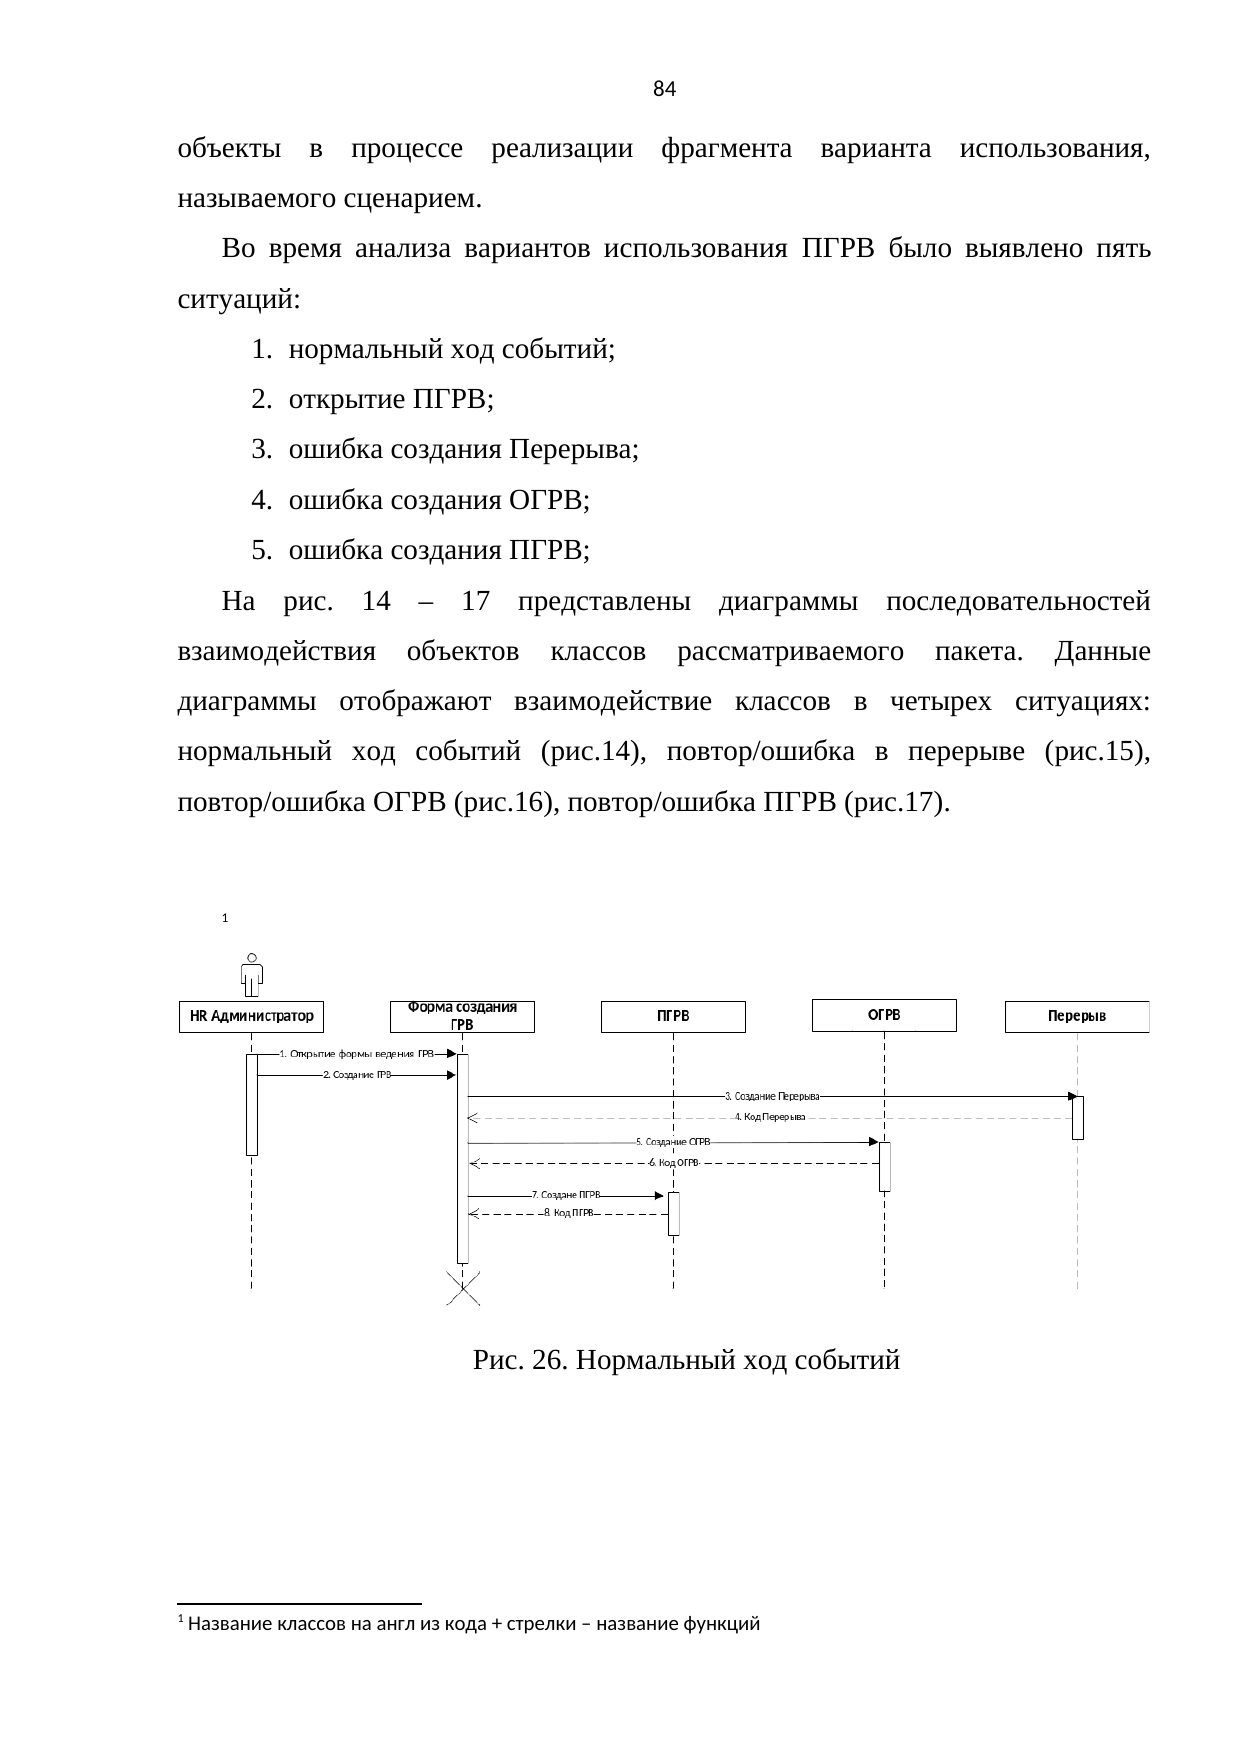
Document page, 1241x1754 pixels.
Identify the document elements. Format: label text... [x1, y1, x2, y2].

list ошибка создания Перерыва; [251, 432, 1152, 465]
list ошибка создания ОГРВ; [251, 482, 1152, 516]
list ошибка создания ПГРВ; [251, 532, 1152, 566]
text На рис. 14 – 17 представлены диаграммы последовательностей взаимодействия объектов классов рассматриваемого пакета. Данные диаграммы отображают взаимодействие классов в четырех ситуациях: нормальный ход событий (рис.14), повтор/ошибка в перерыве (рис.15), повтор/ошибка ОГРВ (рис.16), повтор/ошибка ПГРВ (рис.17). [177, 583, 1152, 817]
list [177, 130, 1152, 214]
list открытие ПГРВ; [251, 381, 1152, 415]
text Во время анализа вариантов использования ПГРВ было выявлено пять ситуаций: [177, 230, 1152, 314]
text Рис. 26. Нормальный ход событий [177, 1342, 1152, 1375]
list нормальный ход событий; [251, 331, 1152, 364]
